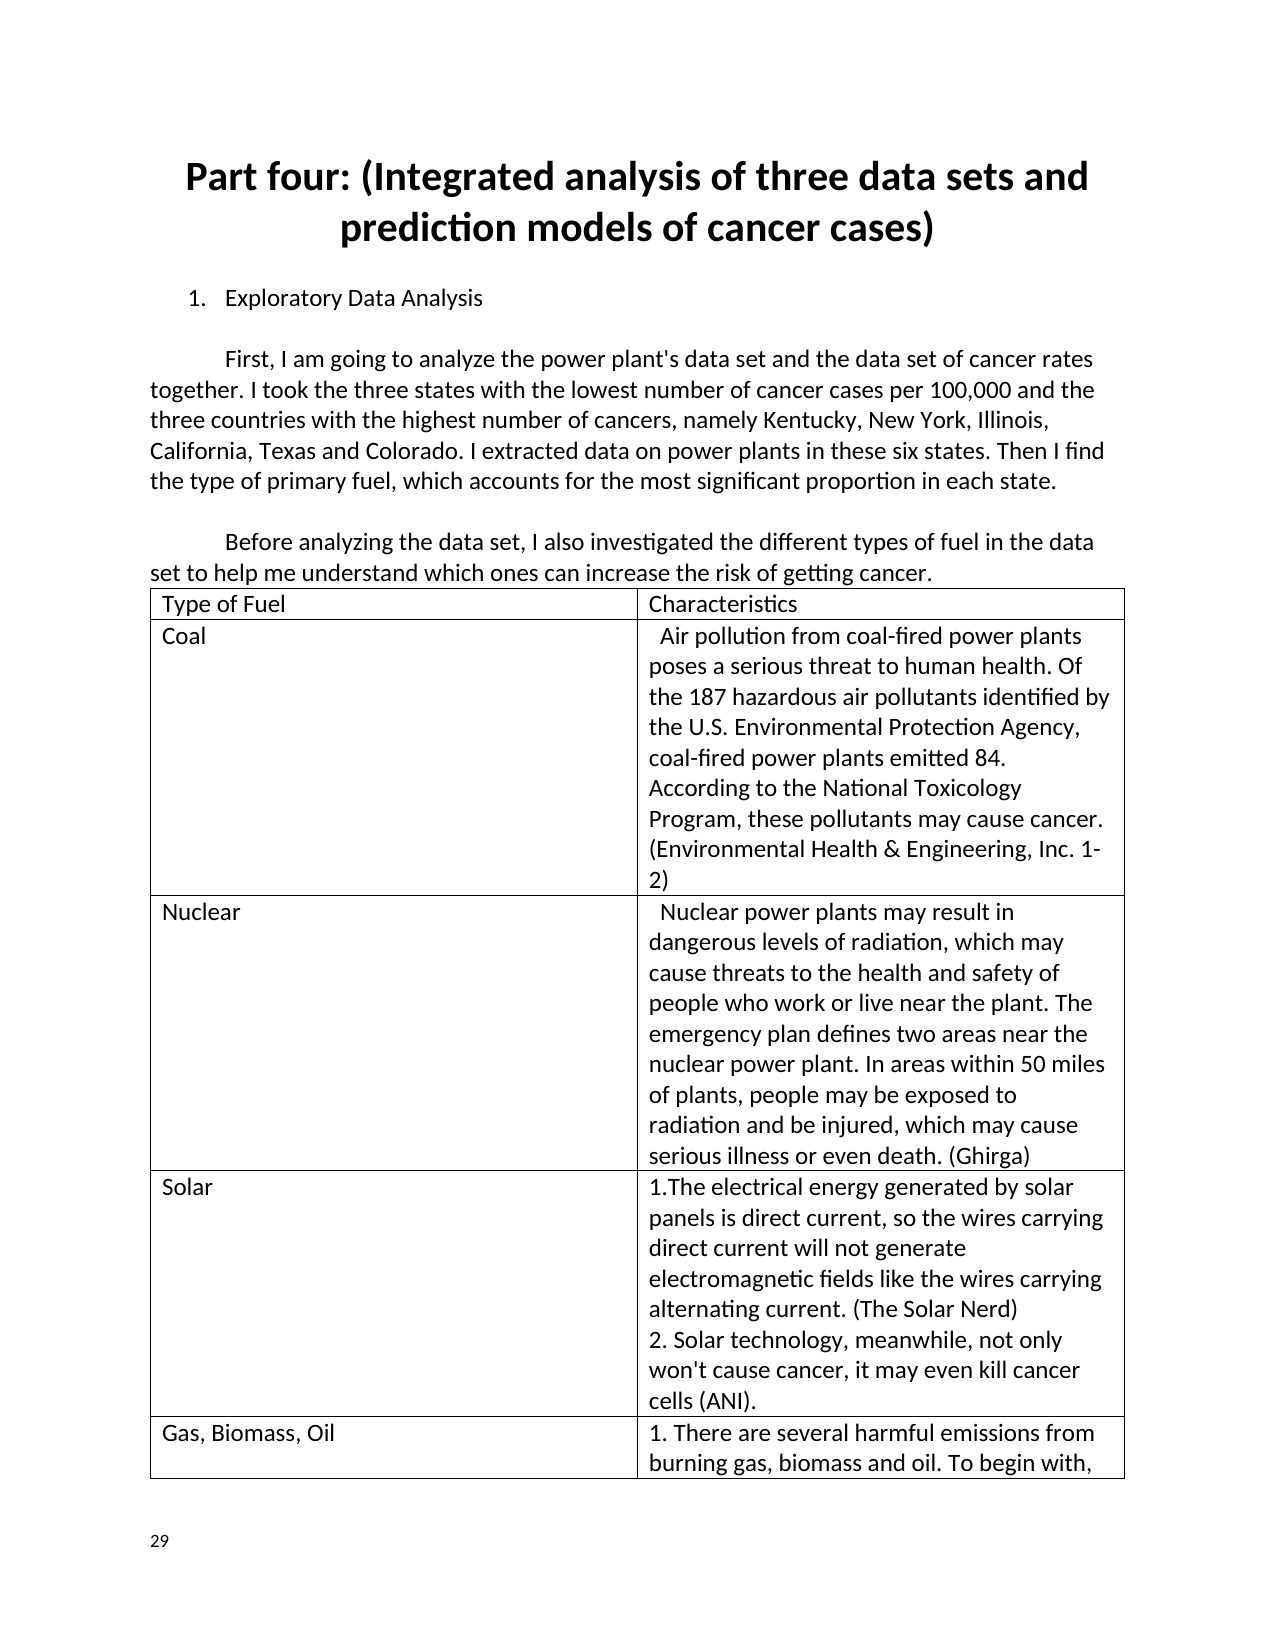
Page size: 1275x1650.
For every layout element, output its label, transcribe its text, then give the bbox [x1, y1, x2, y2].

table_cell Air pollution from coal-fired power plants poses a serious threat to human health. Of the 187 hazardous air pollutants identified by the U.S. Environmental Protection Agency, coal-fired power plants emitted 84. According to the National Toxicology Program, these pollutants may cause cancer. (Environmental Health & Engineering, Inc. 1-2) [638, 620, 1124, 895]
table_cell 1.The electrical energy generated by solar panels is direct current, so the wires carrying direct current will not generate electromagnetic fields like the wires carrying alternating current. (The Solar Nerd) 2. Solar technology, meanwhile, not only won't cause cancer, it may even kill cancer cells (ANI). [638, 1171, 1124, 1416]
list Exploratory Data Analysis [187, 282, 1125, 313]
text First, I am going to analyze the power plant's data set and the data set of cancer rates together. I took the three states with the lowest number of cancer cases per 100,000 and the three countries with the highest number of cancers, namely Kentucky, New York, Illinois, California, Texas and Colorado. I extracted data on power plants in these six states. Then I find the type of primary fuel, which accounts for the most significant proportion in each state. [150, 343, 1125, 496]
text Before analyzing the data set, I also investigated the different types of fuel in the data set to help me understand which ones can increase the risk of getting cancer. [150, 526, 1125, 587]
table_cell Nuclear [151, 896, 637, 1170]
table_cell Solar [151, 1171, 637, 1416]
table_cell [638, 1417, 1124, 1478]
text Part four: (Integrated analysis of three data sets and prediction models of cancer cases) [150, 150, 1125, 252]
table_cell Gas, Biomass, Oil [151, 1417, 637, 1478]
table_cell Nuclear power plants may result in dangerous levels of radiation, which may cause threats to the health and safety of people who work or live near the plant. The emergency plan defines two areas near the nuclear power plant. In areas within 50 miles of plants, people may be exposed to radiation and be injured, which may cause serious illness or even death. (Ghirga) [638, 896, 1124, 1170]
table_cell Coal [151, 620, 637, 895]
table_header Type of Fuel [151, 589, 637, 619]
table_header Characteristics [638, 589, 1124, 619]
